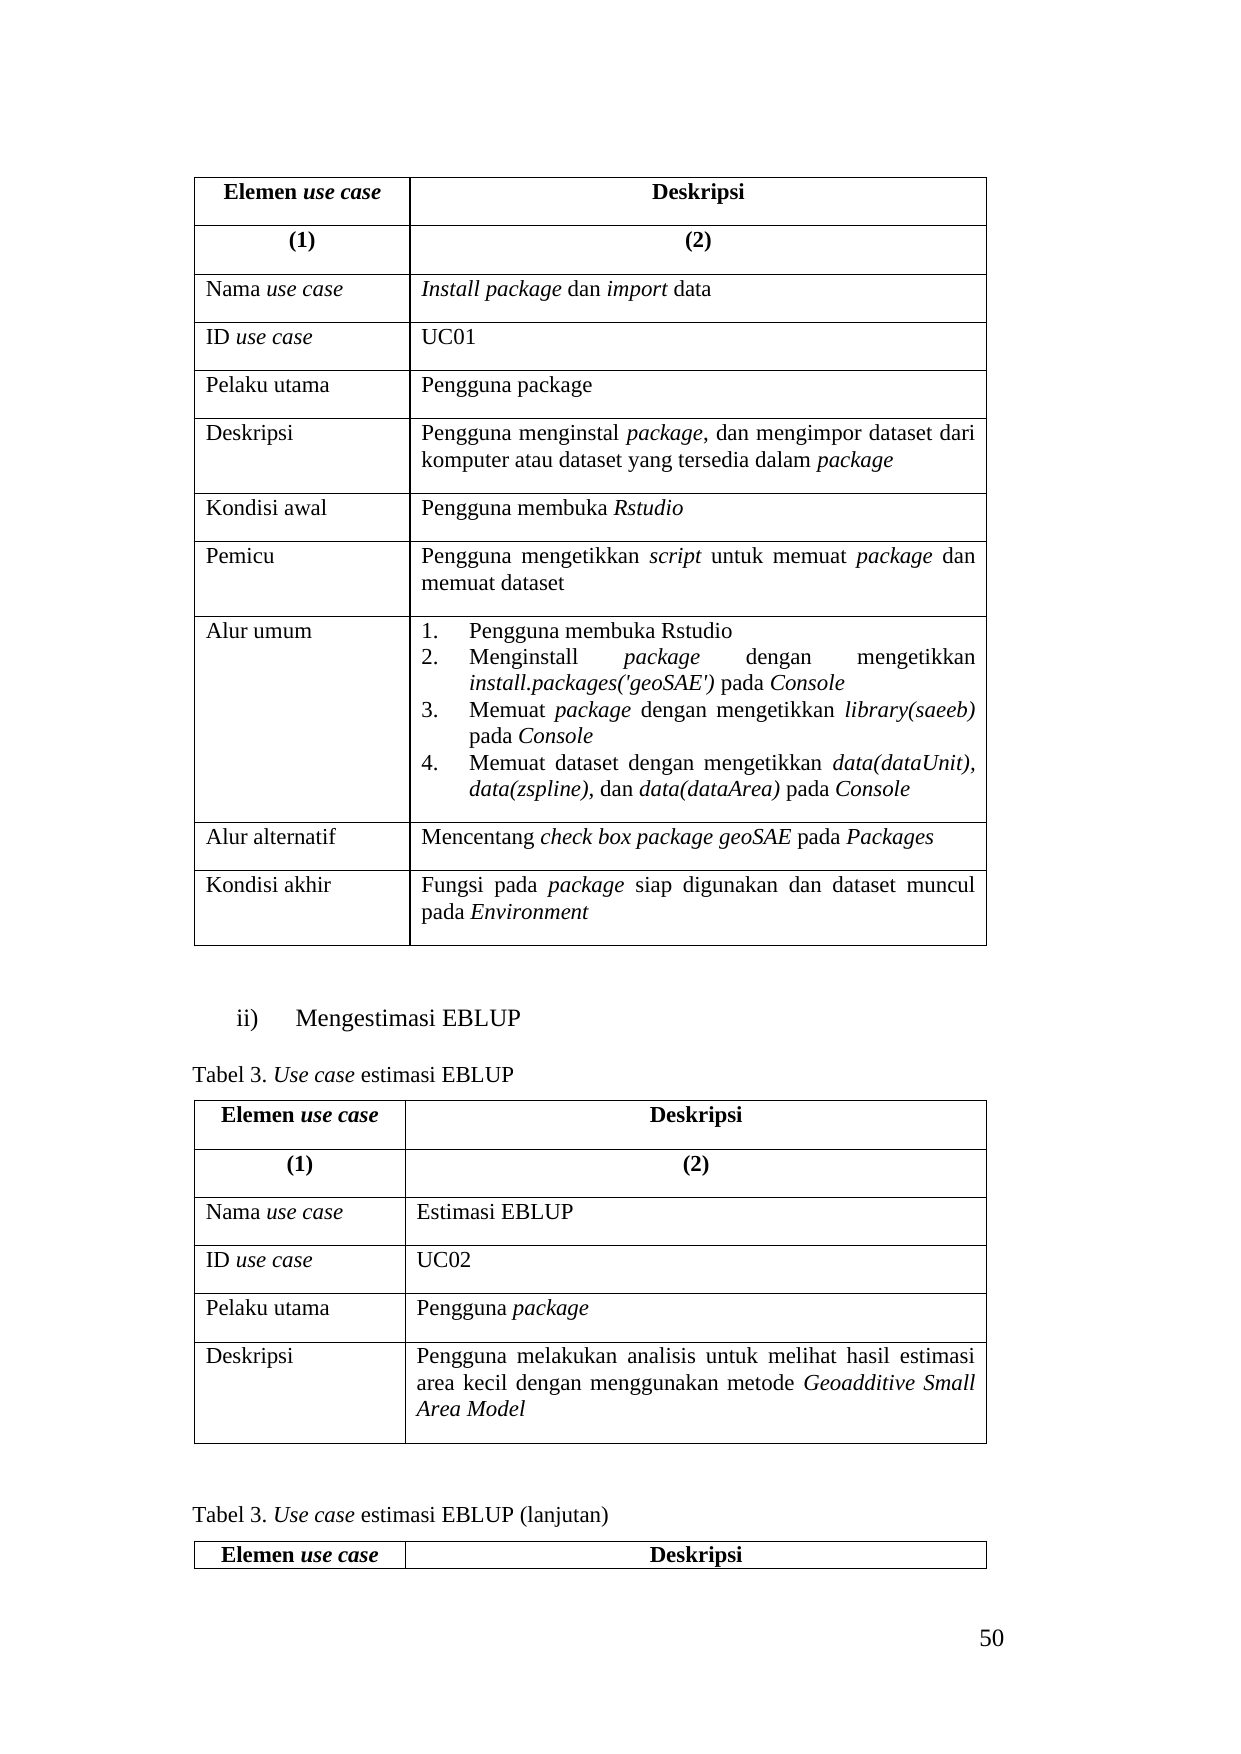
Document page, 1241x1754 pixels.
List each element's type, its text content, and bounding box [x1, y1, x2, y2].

table_cell (1) [195, 1150, 405, 1197]
table_cell (2) [406, 1150, 986, 1197]
table_cell Deskripsi [195, 1343, 405, 1442]
table_cell Pengguna membuka Rstudio [411, 494, 986, 541]
table_cell UC02 [406, 1246, 986, 1293]
table_header Elemen use case [195, 178, 409, 225]
table_cell Fungsi pada package siap digunakan dan dataset muncul pada Environment [411, 871, 986, 945]
table_cell UC01 [411, 323, 986, 370]
table_cell Deskripsi [195, 419, 409, 493]
table_cell Pengguna melakukan analisis untuk melihat hasil estimasi area kecil dengan menggunakan metode Geoadditive Small Area Model [406, 1343, 986, 1442]
table_cell Pengguna membuka Rstudio Menginstall package dengan mengetikkan install.packages('geoSAE') pada Console Memuat package dengan mengetikkan library(saeeb) pada Console Memuat dataset dengan mengetikkan data(dataUnit), data(zspline), dan data(dataArea) pada Console [411, 617, 986, 822]
table_cell Nama use case [195, 1198, 405, 1245]
list Mengestimasi EBLUP [236, 1003, 1004, 1032]
text Tabel 3. Use case estimasi EBLUP (lanjutan) [192, 1501, 1004, 1527]
table_header Elemen use case [195, 1101, 405, 1149]
table_cell Pengguna package [411, 371, 986, 418]
table_cell Kondisi awal [195, 494, 409, 541]
table_cell (2) [411, 226, 986, 274]
table_cell Pengguna menginstal package, dan mengimpor dataset dari komputer atau dataset yang tersedia dalam package [411, 419, 986, 493]
table_cell (1) [195, 226, 409, 274]
table_cell Install package dan import data [411, 275, 986, 322]
table_header Elemen use case [195, 1542, 405, 1568]
table_cell Kondisi akhir [195, 871, 409, 945]
table_cell Pelaku utama [195, 371, 409, 418]
table_header Deskripsi [406, 1101, 986, 1149]
table_header Deskripsi [406, 1542, 986, 1568]
table_cell Estimasi EBLUP [406, 1198, 986, 1245]
table_header Deskripsi [411, 178, 986, 225]
table_cell ID use case [195, 323, 409, 370]
table_cell Pengguna mengetikkan script untuk memuat package dan memuat dataset [411, 542, 986, 616]
table_cell ID use case [195, 1246, 405, 1293]
text Tabel 3. Use case estimasi EBLUP [192, 1061, 1004, 1087]
table_cell Mencentang check box package geoSAE pada Packages [411, 823, 986, 870]
table_cell Nama use case [195, 275, 409, 322]
table_cell Alur umum [195, 617, 409, 822]
table_cell Pelaku utama [195, 1294, 405, 1342]
table_cell Pemicu [195, 542, 409, 616]
table_cell Alur alternatif [195, 823, 409, 870]
table_cell Pengguna package [406, 1294, 986, 1342]
